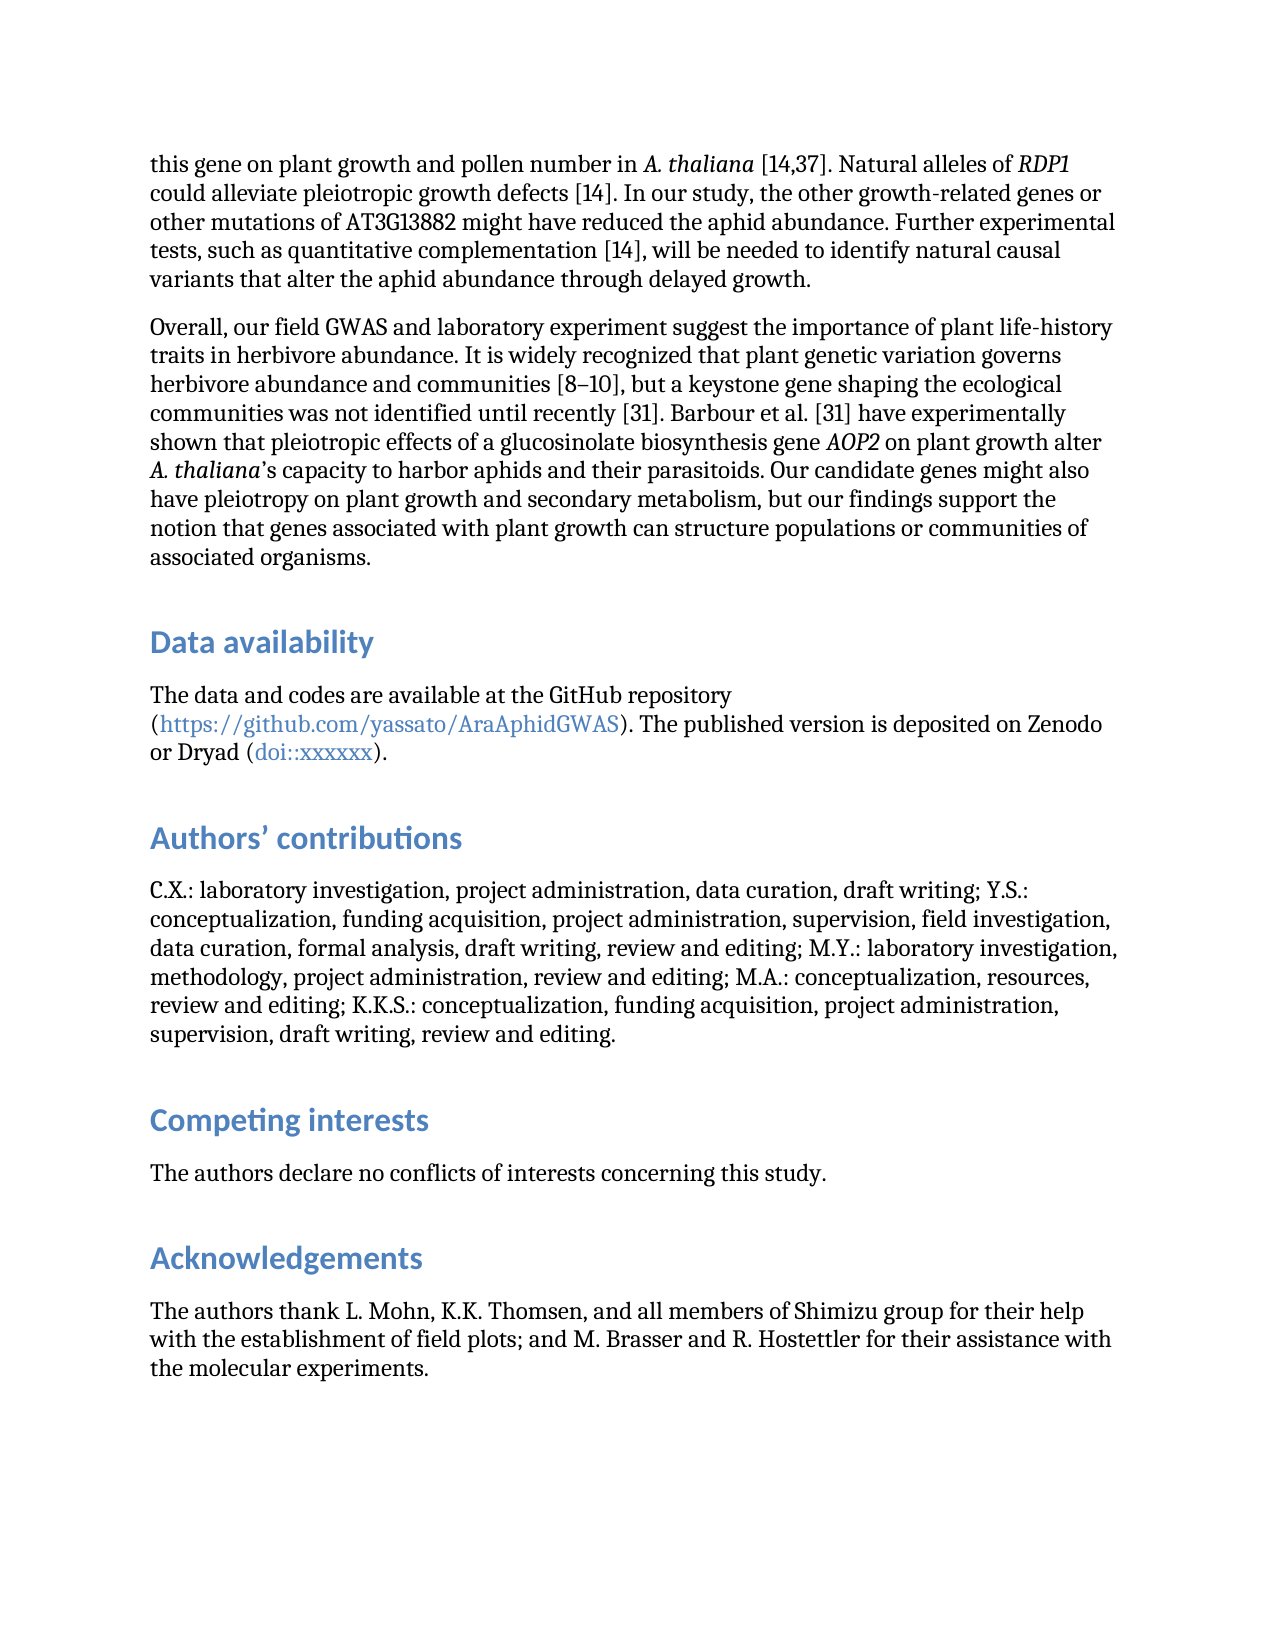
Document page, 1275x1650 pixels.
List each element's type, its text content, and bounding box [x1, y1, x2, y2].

text The authors thank L. Mohn, K.K. Thomsen, and all members of Shimizu group for their help with the establishment of field plots; and M. Brasser and R. Hostettler for their assistance with the molecular experiments. [150, 1297, 1125, 1383]
subtitle Acknowledgements [150, 1237, 1125, 1278]
subtitle Authors’ contributions [150, 817, 1125, 858]
text C.X.: laboratory investigation, project administration, data curation, draft writing; Y.S.: conceptualization, funding acquisition, project administration, supervision, field investigation, data curation, formal analysis, draft writing, review and editing; M.Y.: laboratory investigation, methodology, project administration, review and editing; M.A.: conceptualization, resources, review and editing; K.K.S.: conceptualization, funding acquisition, project administration, supervision, draft writing, review and editing. [150, 876, 1125, 1049]
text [150, 150, 1125, 294]
text Overall, our field GWAS and laboratory experiment suggest the importance of plant life-history traits in herbivore abundance. It is widely recognized that plant genetic variation governs herbivore abundance and communities [8–10], but a keystone gene shaping the ecological communities was not identified until recently [31]. Barbour et al. [31] have experimentally shown that pleiotropic effects of a glucosinolate biosynthesis gene AOP2 on plant growth alter A. thaliana’s capacity to harbor aphids and their parasitoids. Our candidate genes might also have pleiotropy on plant growth and secondary metabolism, but our findings support the notion that genes associated with plant growth can structure populations or communities of associated organisms. [150, 312, 1125, 571]
subtitle Data availability [150, 621, 1125, 662]
text The authors declare no conflicts of interests concerning this study. [150, 1158, 1125, 1187]
subtitle Competing interests [150, 1099, 1125, 1140]
text The data and codes are available at the GitHub repository (https://github.com/yassato/AraAphidGWAS). The published version is deposited on Zenodo or Dryad (doi::xxxxxx). [150, 681, 1125, 767]
